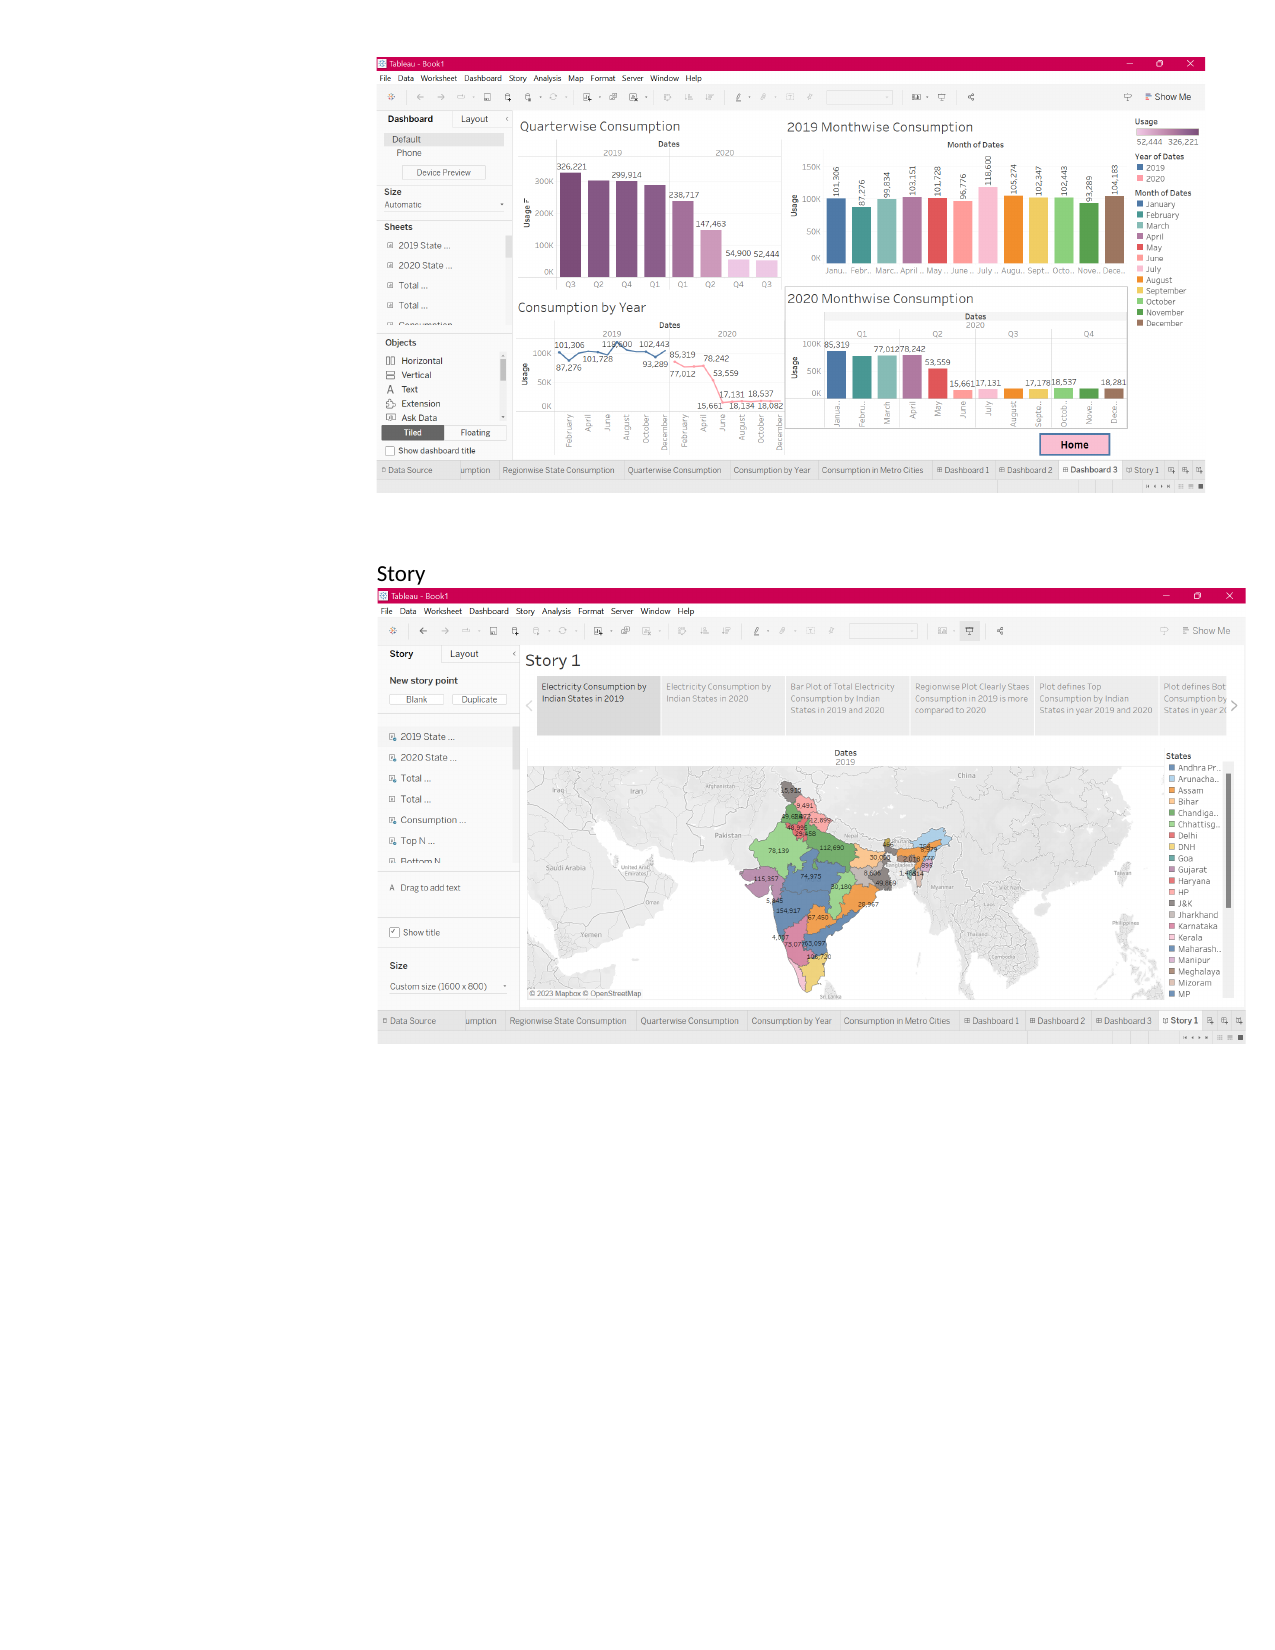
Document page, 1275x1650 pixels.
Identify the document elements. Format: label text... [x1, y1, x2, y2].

picture [376, 57, 1206, 493]
picture [377, 588, 1246, 1044]
text Story [377, 559, 1050, 588]
